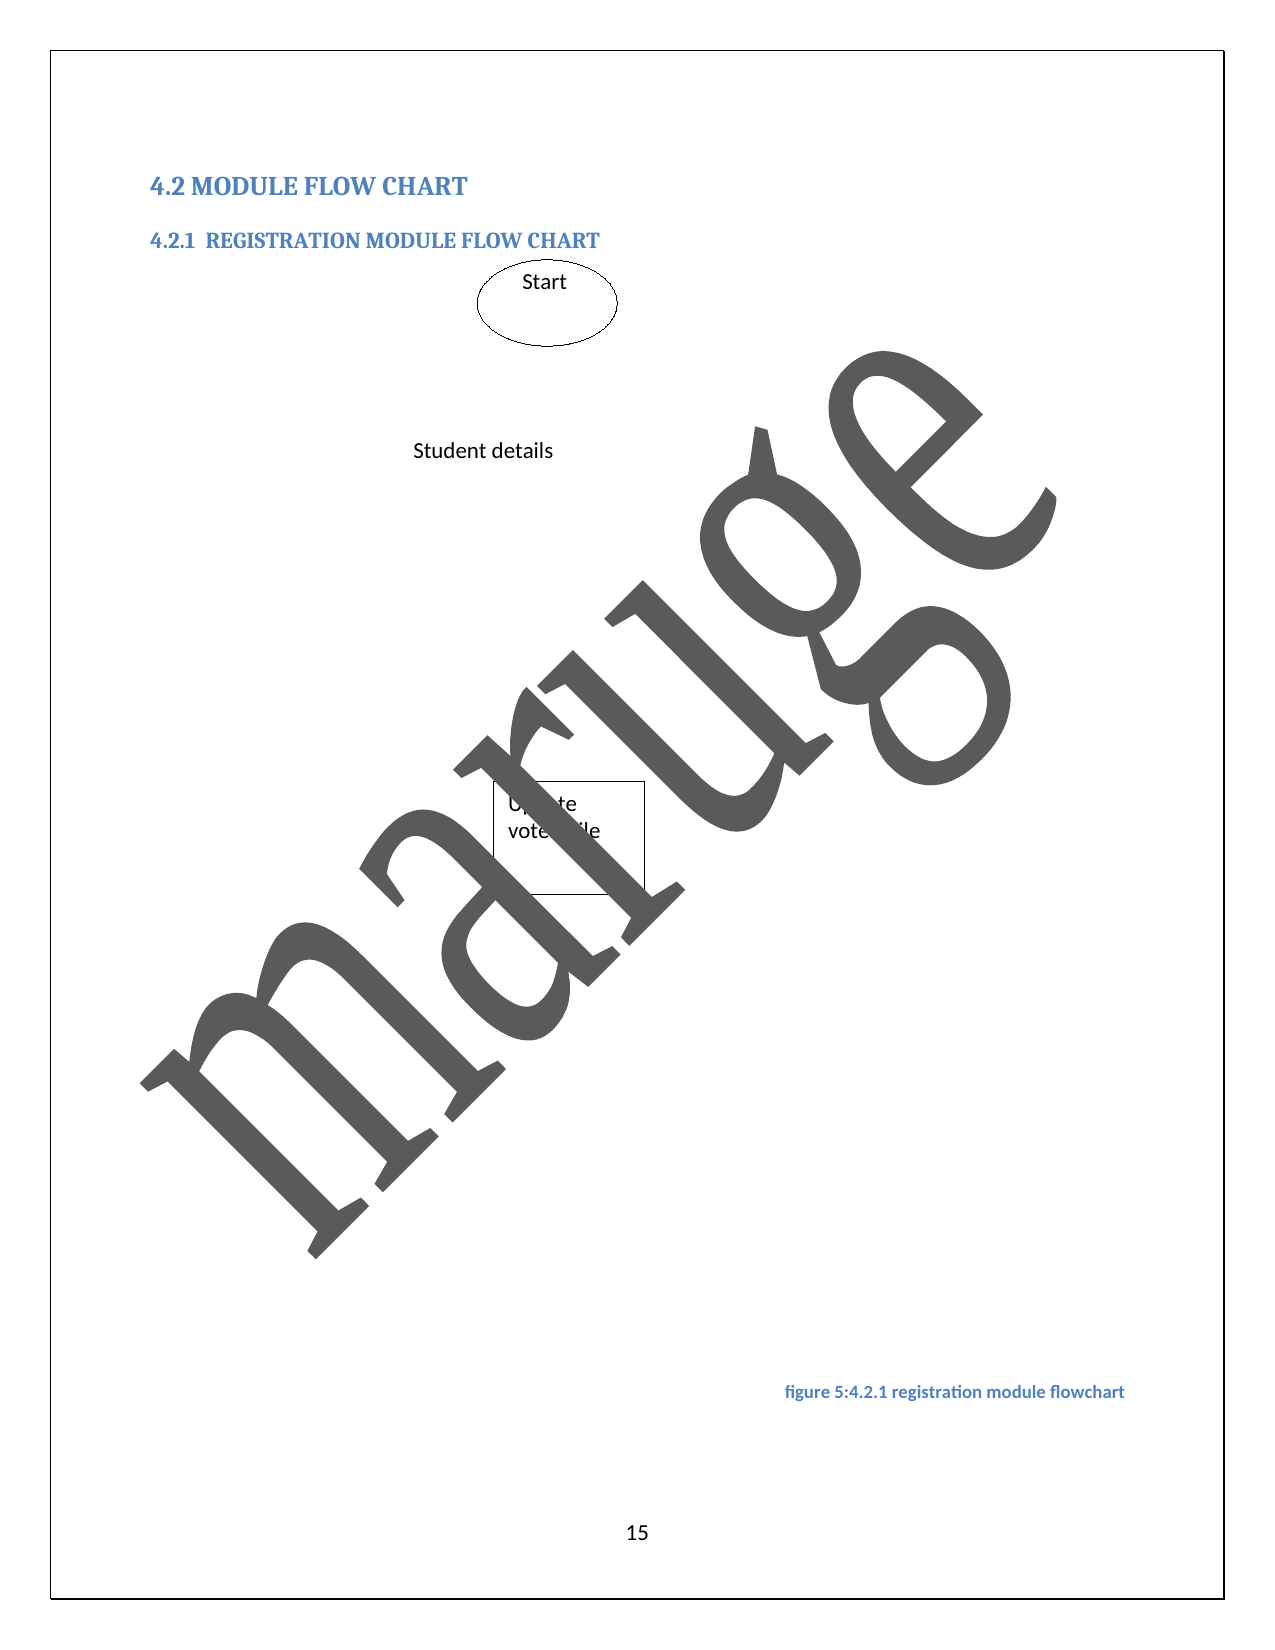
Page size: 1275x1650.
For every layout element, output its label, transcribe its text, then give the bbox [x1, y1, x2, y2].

subtitle 4.2.1 REGISTRATION MODULE FLOW CHART [150, 227, 1124, 254]
subtitle 4.2 MODULE FLOW CHART [150, 171, 1124, 202]
